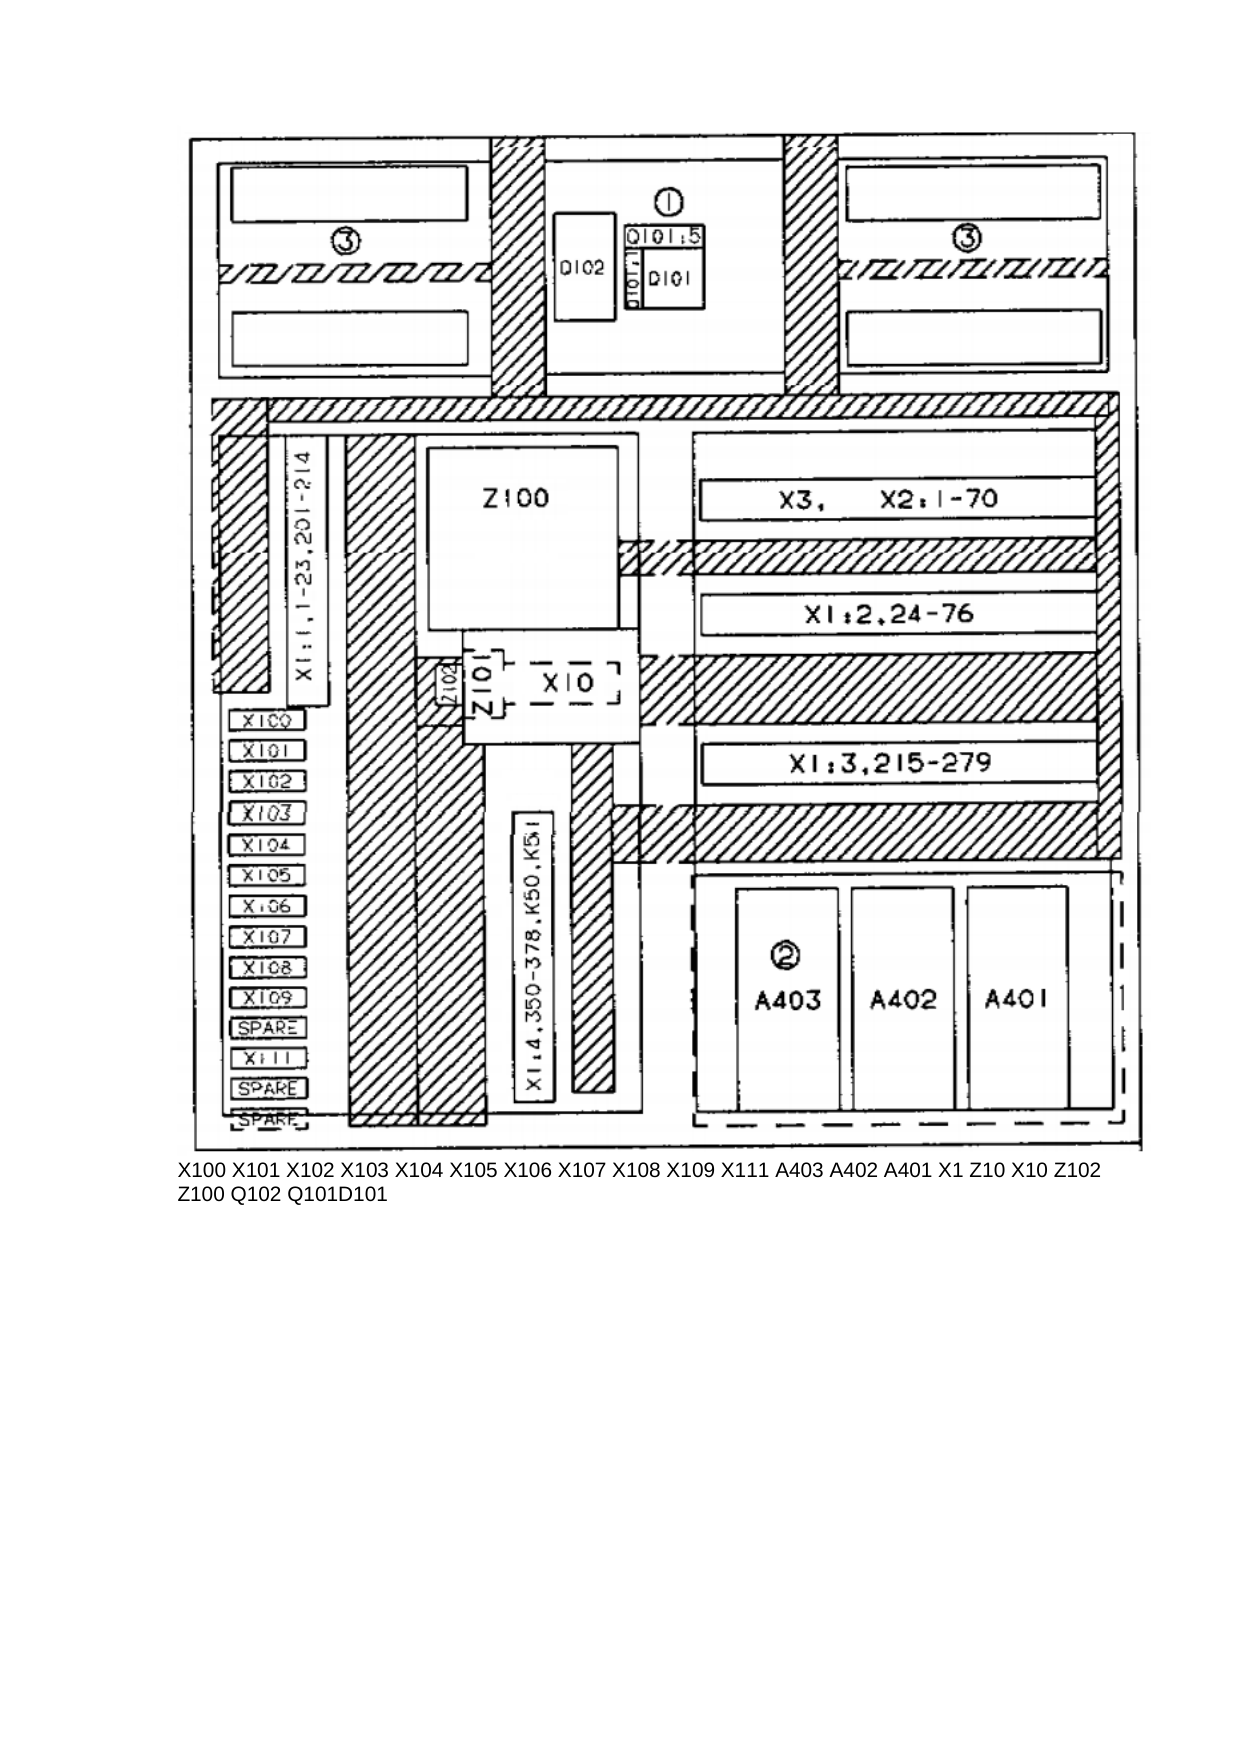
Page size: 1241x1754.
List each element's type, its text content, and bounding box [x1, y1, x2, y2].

picture [177, 118, 1152, 1158]
text X100 X101 X102 X103 X104 X105 X106 X107 X108 X109 X111 A403 A402 A401 X1 Z10 X10 Z102 Z100 Q102 Q101D101 [177, 1158, 1152, 1206]
